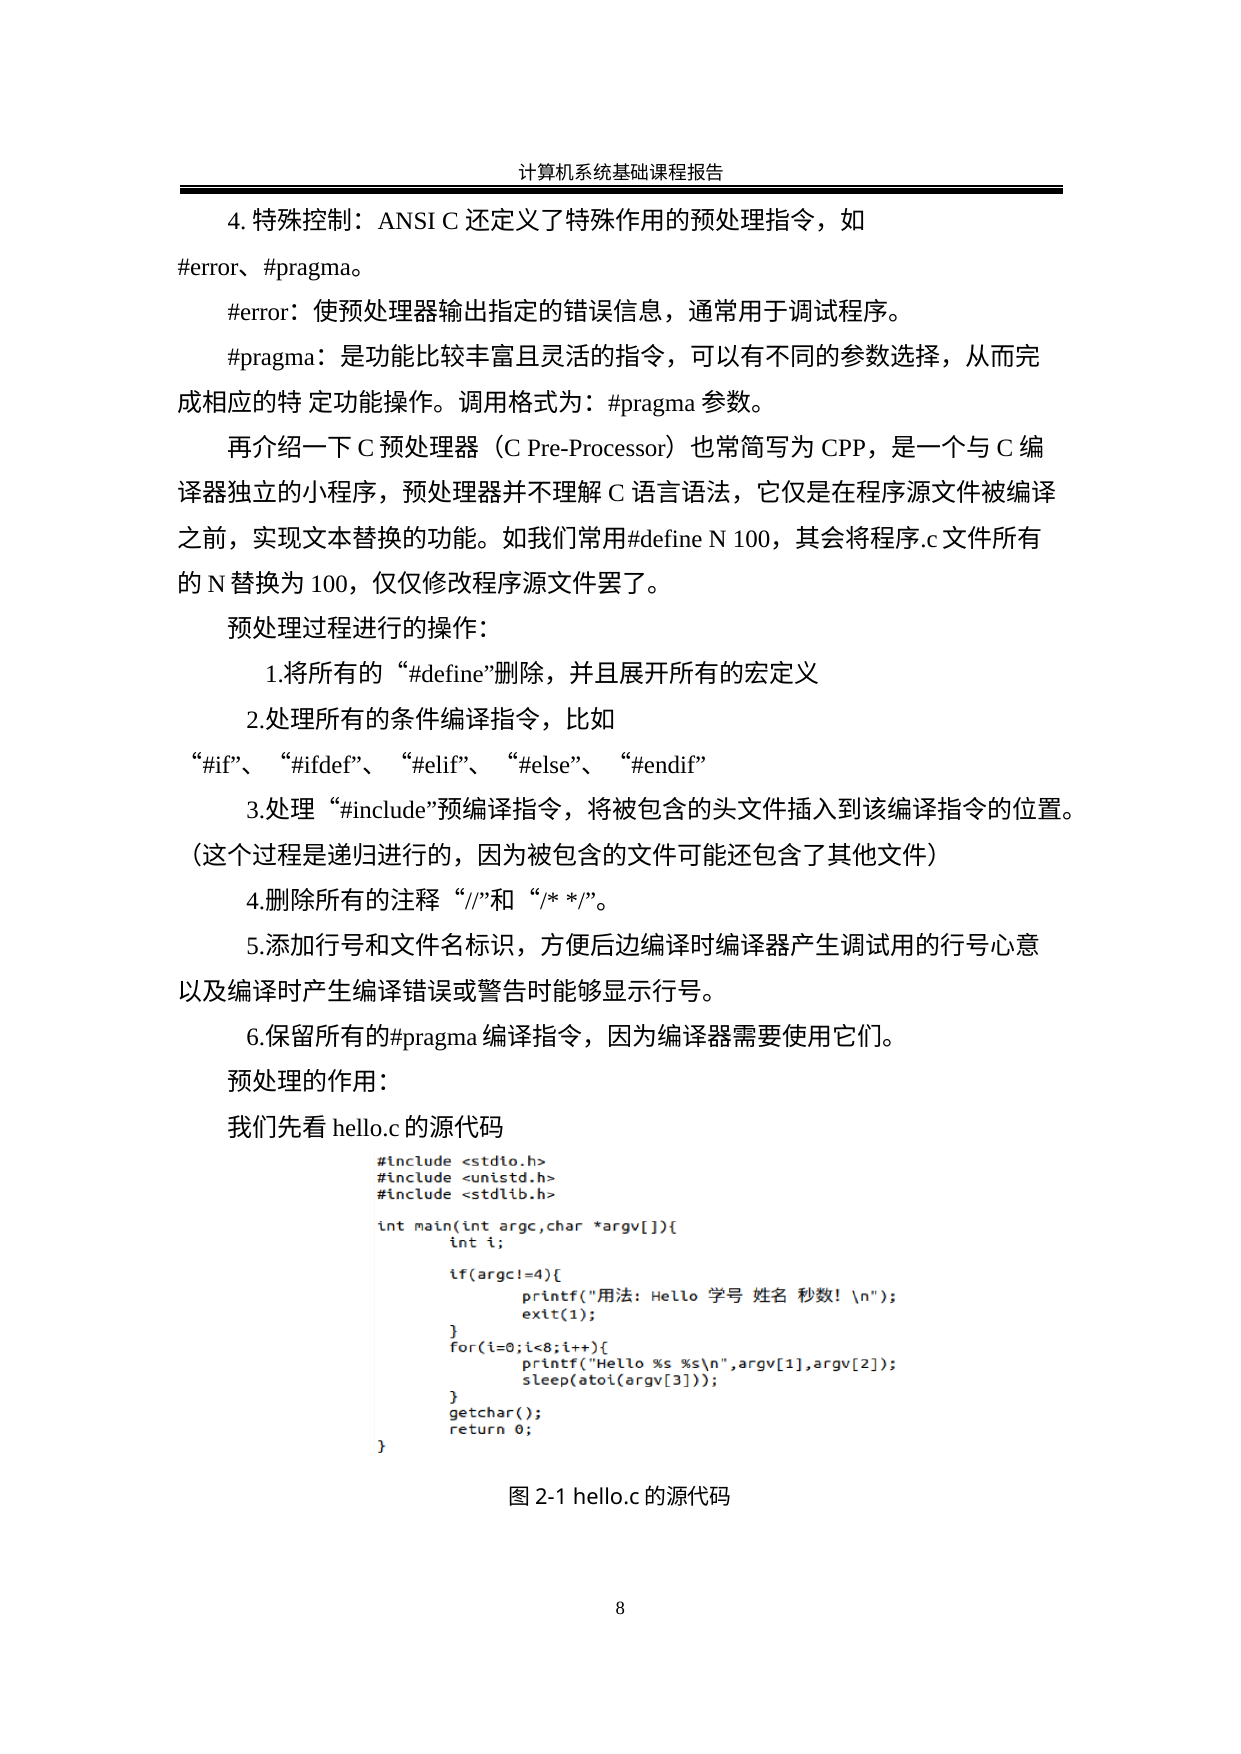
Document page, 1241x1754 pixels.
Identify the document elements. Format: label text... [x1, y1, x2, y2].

text 1.将所有的“#define”删除，并且展开所有的宏定义 [215, 654, 1063, 690]
text #error：使预处理器输出指定的错误信息，通常用于调试程序。 [177, 291, 1063, 328]
text #pragma：是功能比较丰富且灵活的指令，可以有不同的参数选择，从而完成相应的特 定功能操作。调用格式为：#pragma 参数。 [177, 337, 1063, 418]
text 2.处理所有的条件编译指令，比如“#if”、“#ifdef”、“#elif”、“#else”、“#endif” [177, 699, 1063, 781]
picture [374, 1152, 917, 1456]
text 4. 特殊控制：ANSI C 还定义了特殊作用的预处理指令，如 #error、#pragma。 [177, 201, 1063, 282]
text 5.添加行号和文件名标识，方便后边编译时编译器产生调试用的行号心意以及编译时产生编译错误或警告时能够显示行号。 [177, 926, 1063, 1007]
text 6.保留所有的#pragma编译指令，因为编译器需要使用它们。 [177, 1016, 1063, 1053]
text 图2-1 hello.c的源代码 [177, 1479, 1063, 1511]
text 预处理过程进行的操作： [177, 609, 1063, 645]
text 4.删除所有的注释“//”和“/* */”。 [177, 881, 1063, 917]
text 3.处理“#include”预编译指令，将被包含的头文件插入到该编译指令的位置。（这个过程是递归进行的，因为被包含的文件可能还包含了其他文件） [177, 790, 1063, 871]
text 再介绍一下C预处理器（C Pre-Processor）也常简写为 CPP，是一个与 C 编译器独立的小程序，预处理器并不理解 C 语言语法，它仅是在程序源文件被编译之前，实现文本替换的功能。如我们常用#define N 100，其会将程序.c文件所有的N替换为100，仅仅修改程序源文件罢了。 [177, 427, 1063, 599]
text 我们先看hello.c的源代码 [177, 1107, 1063, 1143]
text 预处理的作用： [177, 1062, 1063, 1098]
